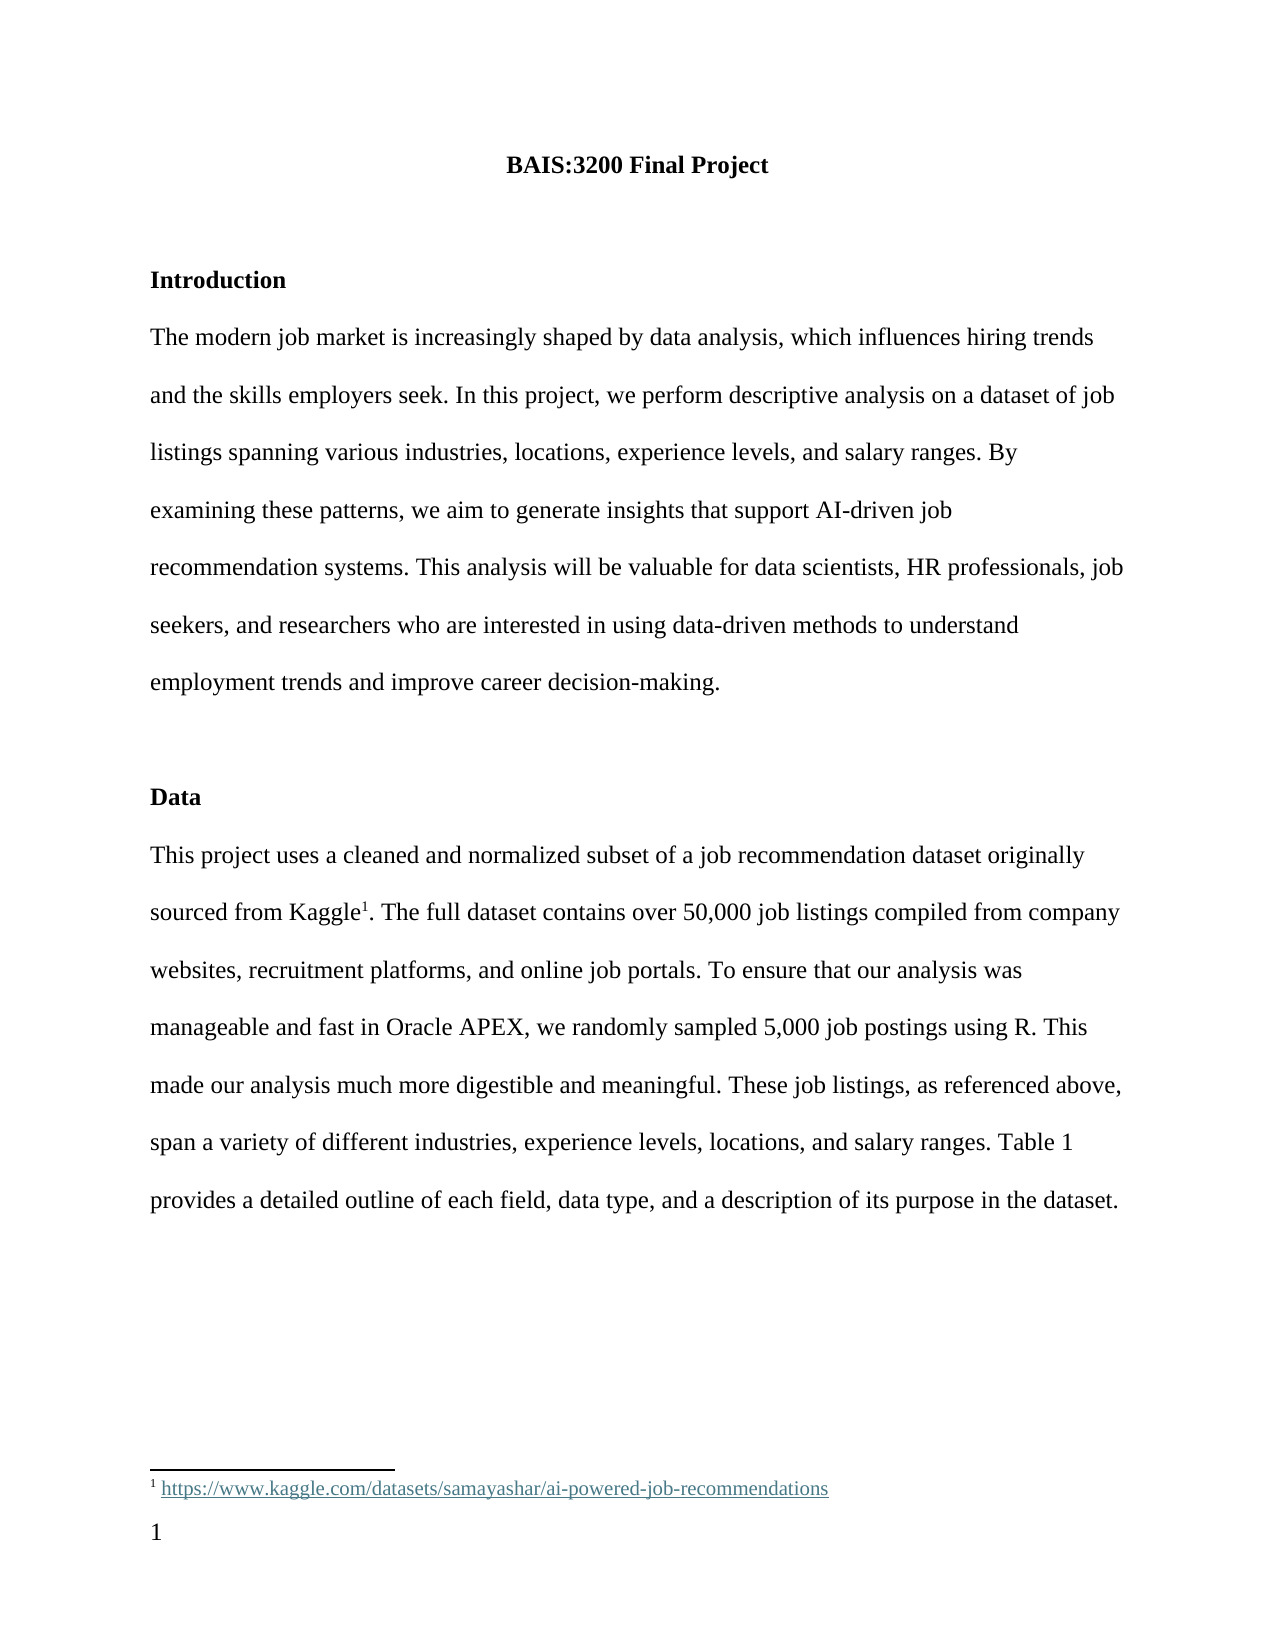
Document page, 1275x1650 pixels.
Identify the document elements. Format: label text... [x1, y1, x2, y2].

text Introduction [150, 265, 1125, 294]
text The modern job market is increasingly shaped by data analysis, which influences hiring trends and the skills employers seek. In this project, we perform descriptive analysis on a dataset of job listings spanning various industries, locations, experience levels, and salary ranges. By examining these patterns, we aim to generate insights that support AI-driven job recommendation systems. This analysis will be valuable for data scientists, HR professionals, job seekers, and researchers who are interested in using data-driven methods to understand employment trends and improve career decision-making. [150, 322, 1125, 696]
text BAIS:3200 Final Project [150, 150, 1125, 179]
text Data [150, 782, 1125, 811]
text This project uses a cleaned and normalized subset of a job recommendation dataset originally sourced from Kaggle. The full dataset contains over 50,000 job listings compiled from company websites, recruitment platforms, and online job portals. To ensure that our analysis was manageable and fast in Oracle APEX, we randomly sampled 5,000 job postings using R. This made our analysis much more digestible and meaningful. These job listings, as referenced above, span a variety of different industries, experience levels, locations, and salary ranges. Table 1 provides a detailed outline of each field, data type, and a description of its purpose in the dataset. [150, 840, 1125, 1214]
